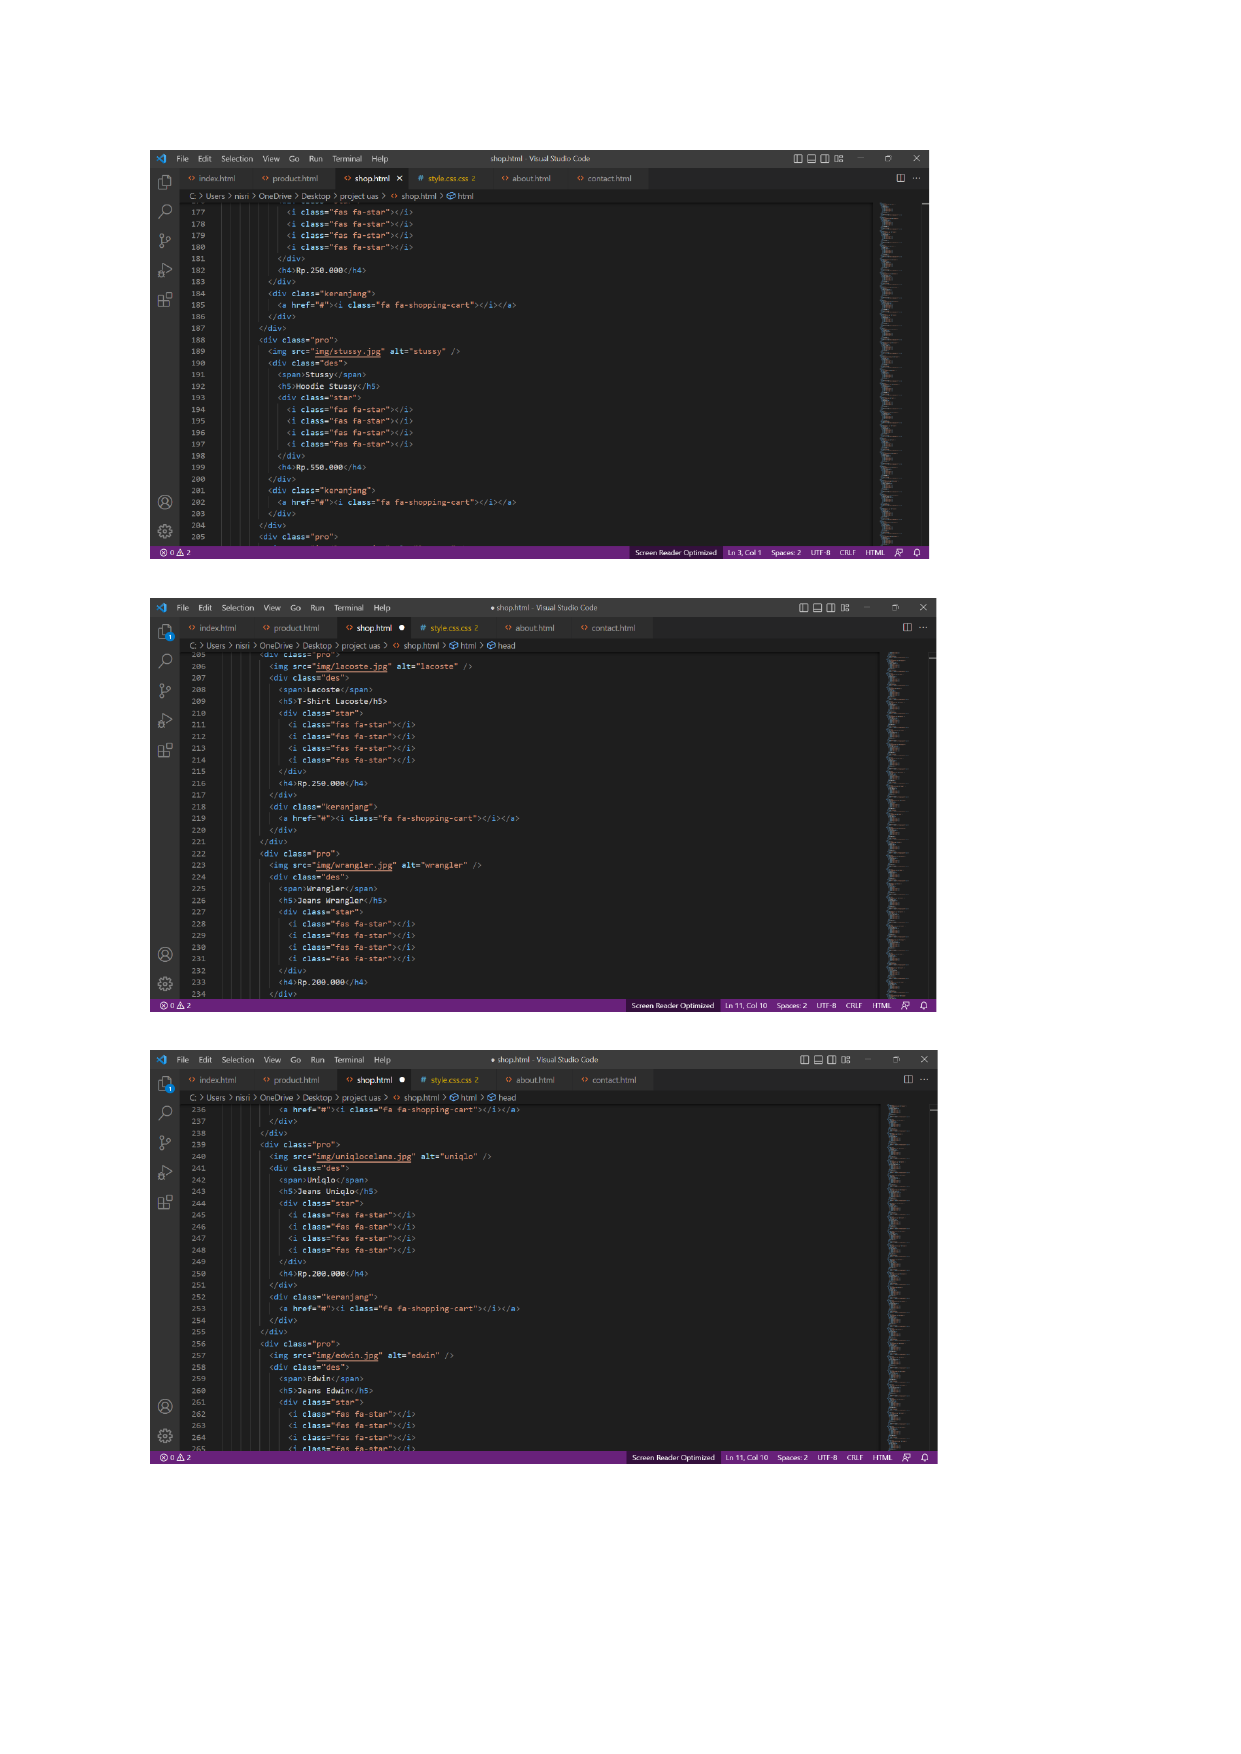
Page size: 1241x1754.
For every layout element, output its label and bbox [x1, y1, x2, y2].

picture [150, 150, 930, 559]
picture [150, 598, 937, 1012]
picture [150, 1050, 938, 1464]
